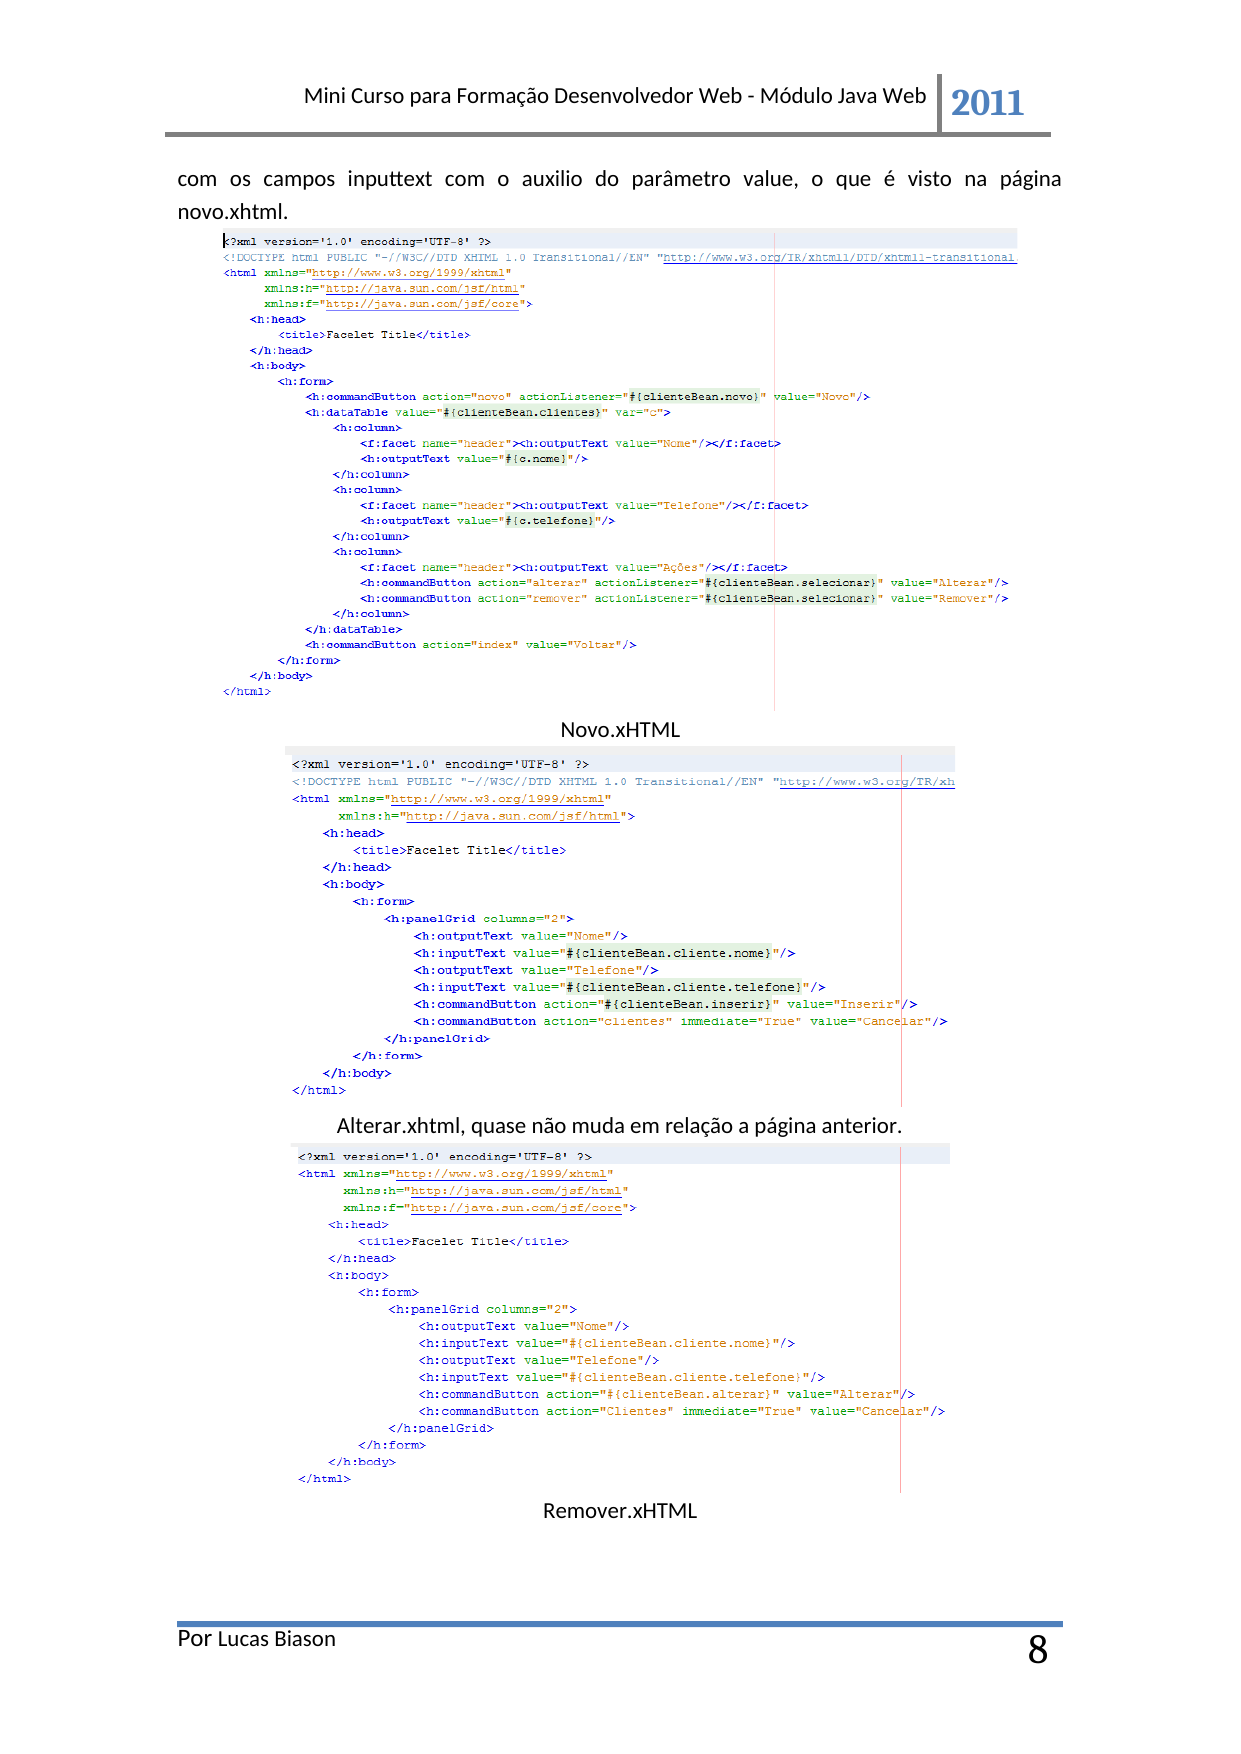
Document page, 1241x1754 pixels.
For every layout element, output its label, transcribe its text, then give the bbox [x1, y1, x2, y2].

text Remover.xHTML [177, 1497, 1063, 1524]
picture [285, 746, 956, 1107]
text Alterar.xhtml, quase não muda em relação a página anterior. [177, 1111, 1063, 1139]
picture [290, 1143, 950, 1493]
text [177, 164, 1063, 225]
text Novo.xHTML [177, 715, 1063, 743]
picture [222, 228, 1018, 711]
